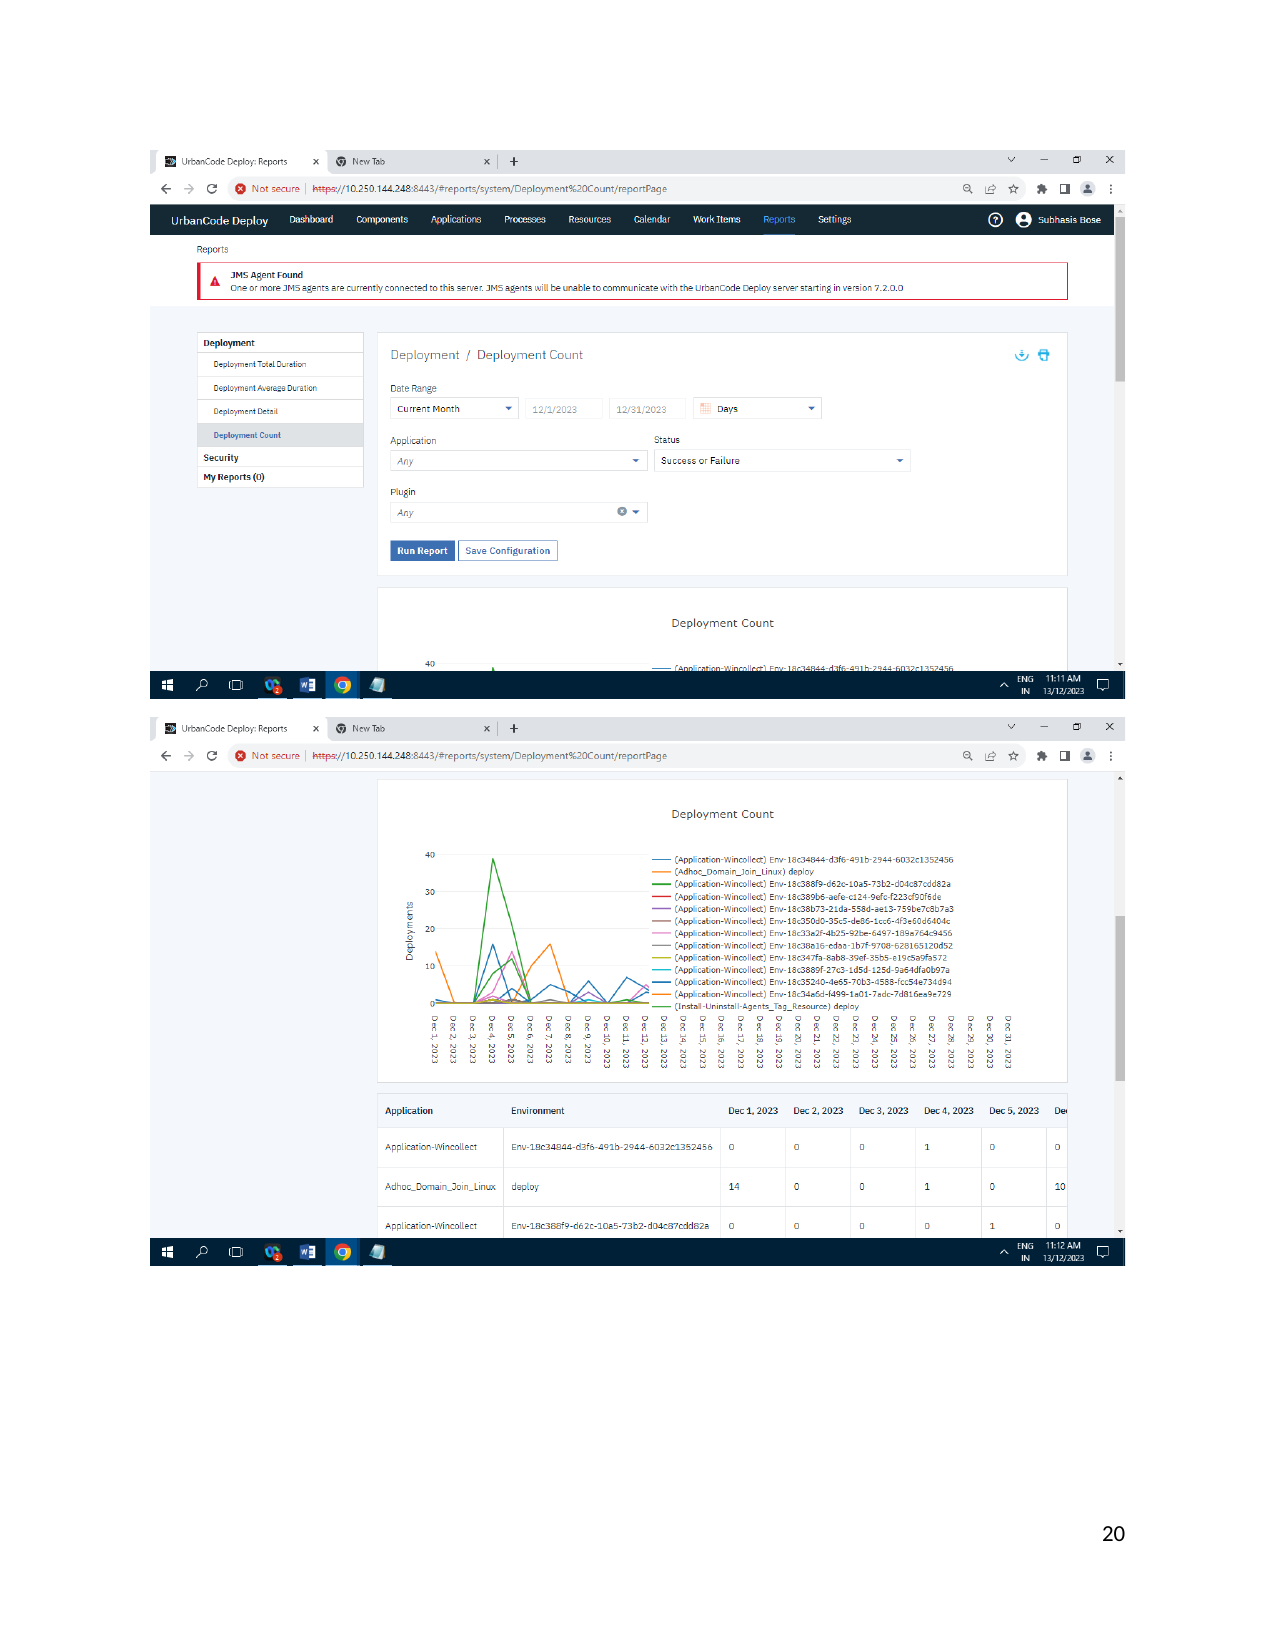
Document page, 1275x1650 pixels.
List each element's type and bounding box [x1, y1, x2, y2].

picture [150, 717, 1125, 1266]
picture [150, 150, 1125, 699]
